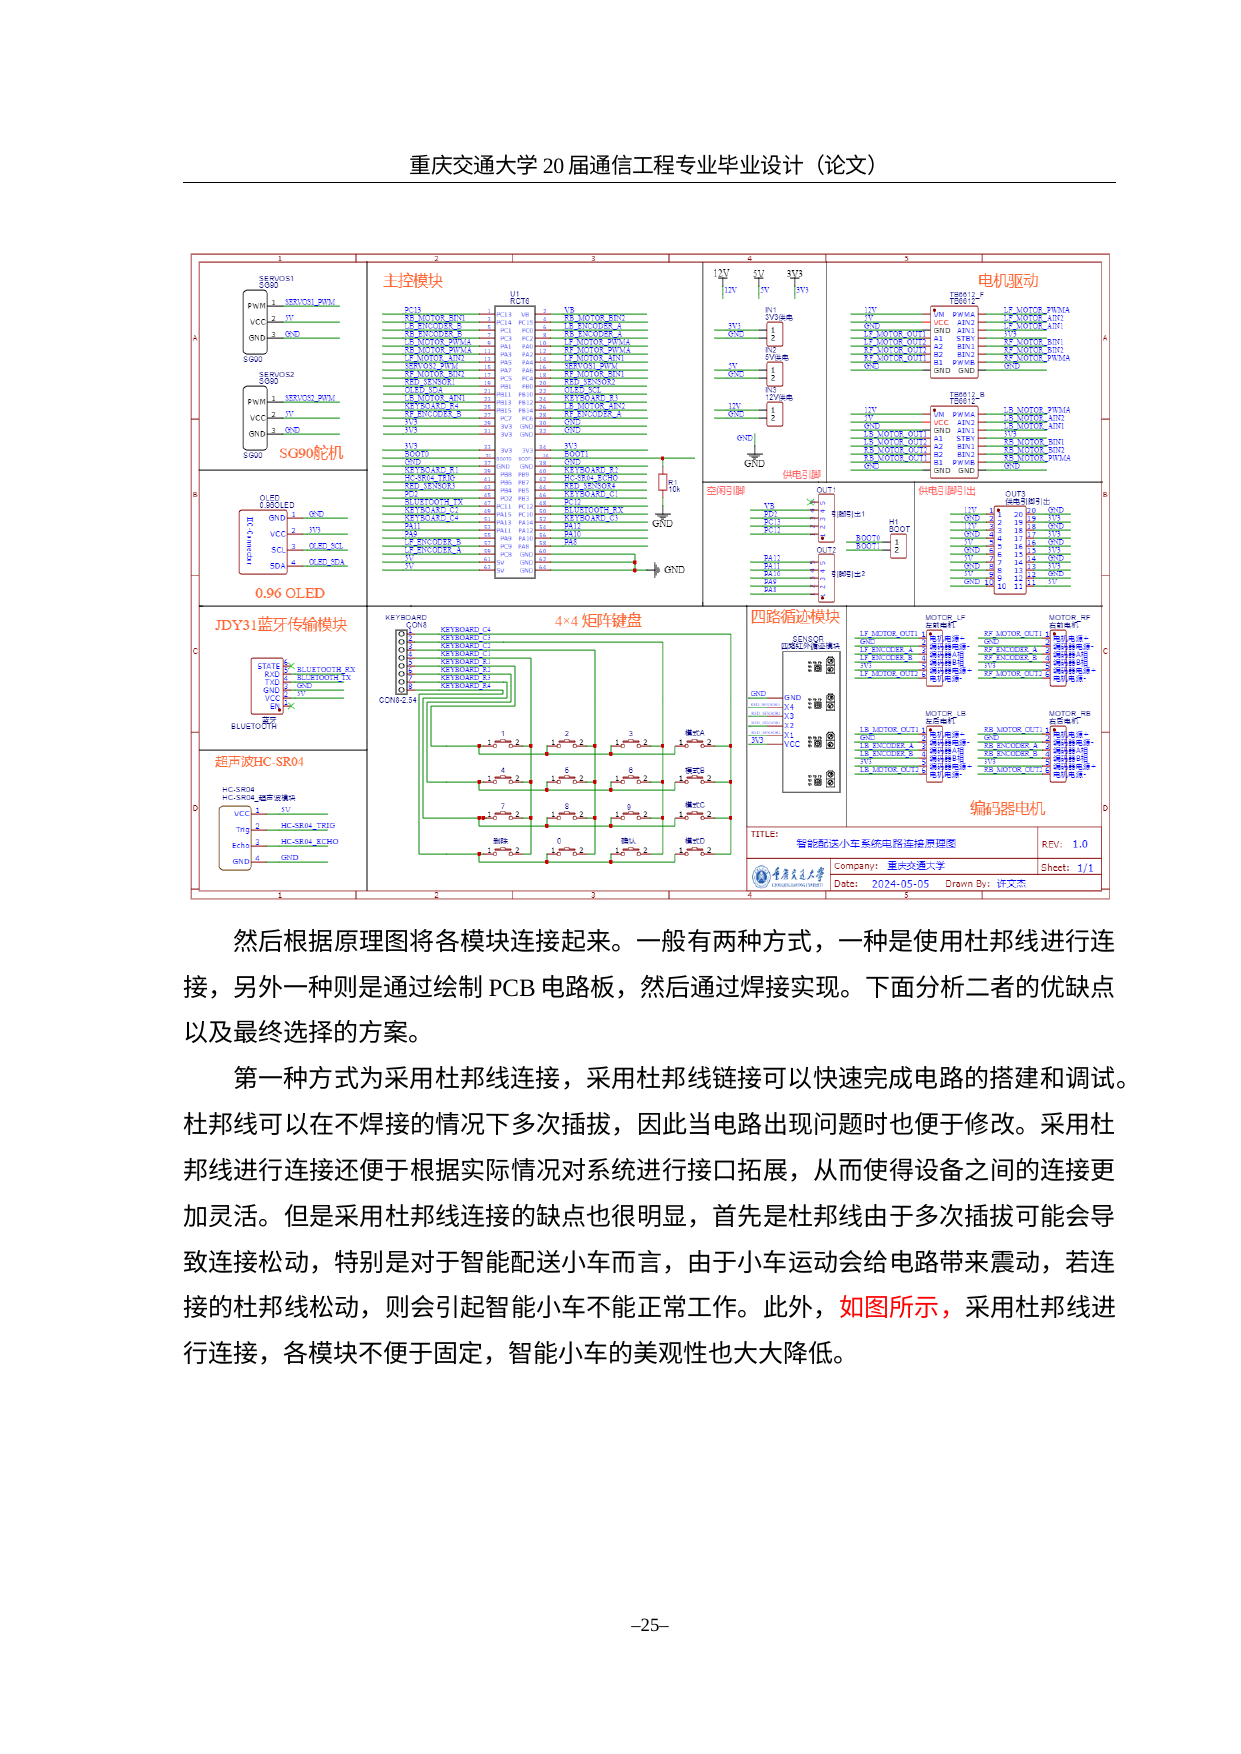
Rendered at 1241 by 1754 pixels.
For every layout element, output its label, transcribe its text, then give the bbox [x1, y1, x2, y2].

text 然后根据原理图将各模块连接起来。一般有两种方式，一种是使用杜邦线进行连接，另外一种则是通过绘制PCB电路板，然后通过焊接实现。下面分析二者的优缺点以及最终选择的方案。 [183, 913, 1116, 1051]
picture [183, 245, 1117, 907]
text 第一种方式为采用杜邦线连接，采用杜邦线链接可以快速完成电路的搭建和调试。杜邦线可以在不焊接的情况下多次插拔，因此当电路出现问题时也便于修改。采用杜邦线进行连接还便于根据实际情况对系统进行接口拓展，从而使得设备之间的连接更加灵活。但是采用杜邦线连接的缺点也很明显，首先是杜邦线由于多次插拔可能会导致连接松动，特别是对于智能配送小车而言，由于小车运动会给电路带来震动，若连接的杜邦线松动，则会引起智能小车不能正常工作。此外，如图所示，采用杜邦线进行连接，各模块不便于固定，智能小车的美观性也大大降低。 [183, 1051, 1116, 1372]
